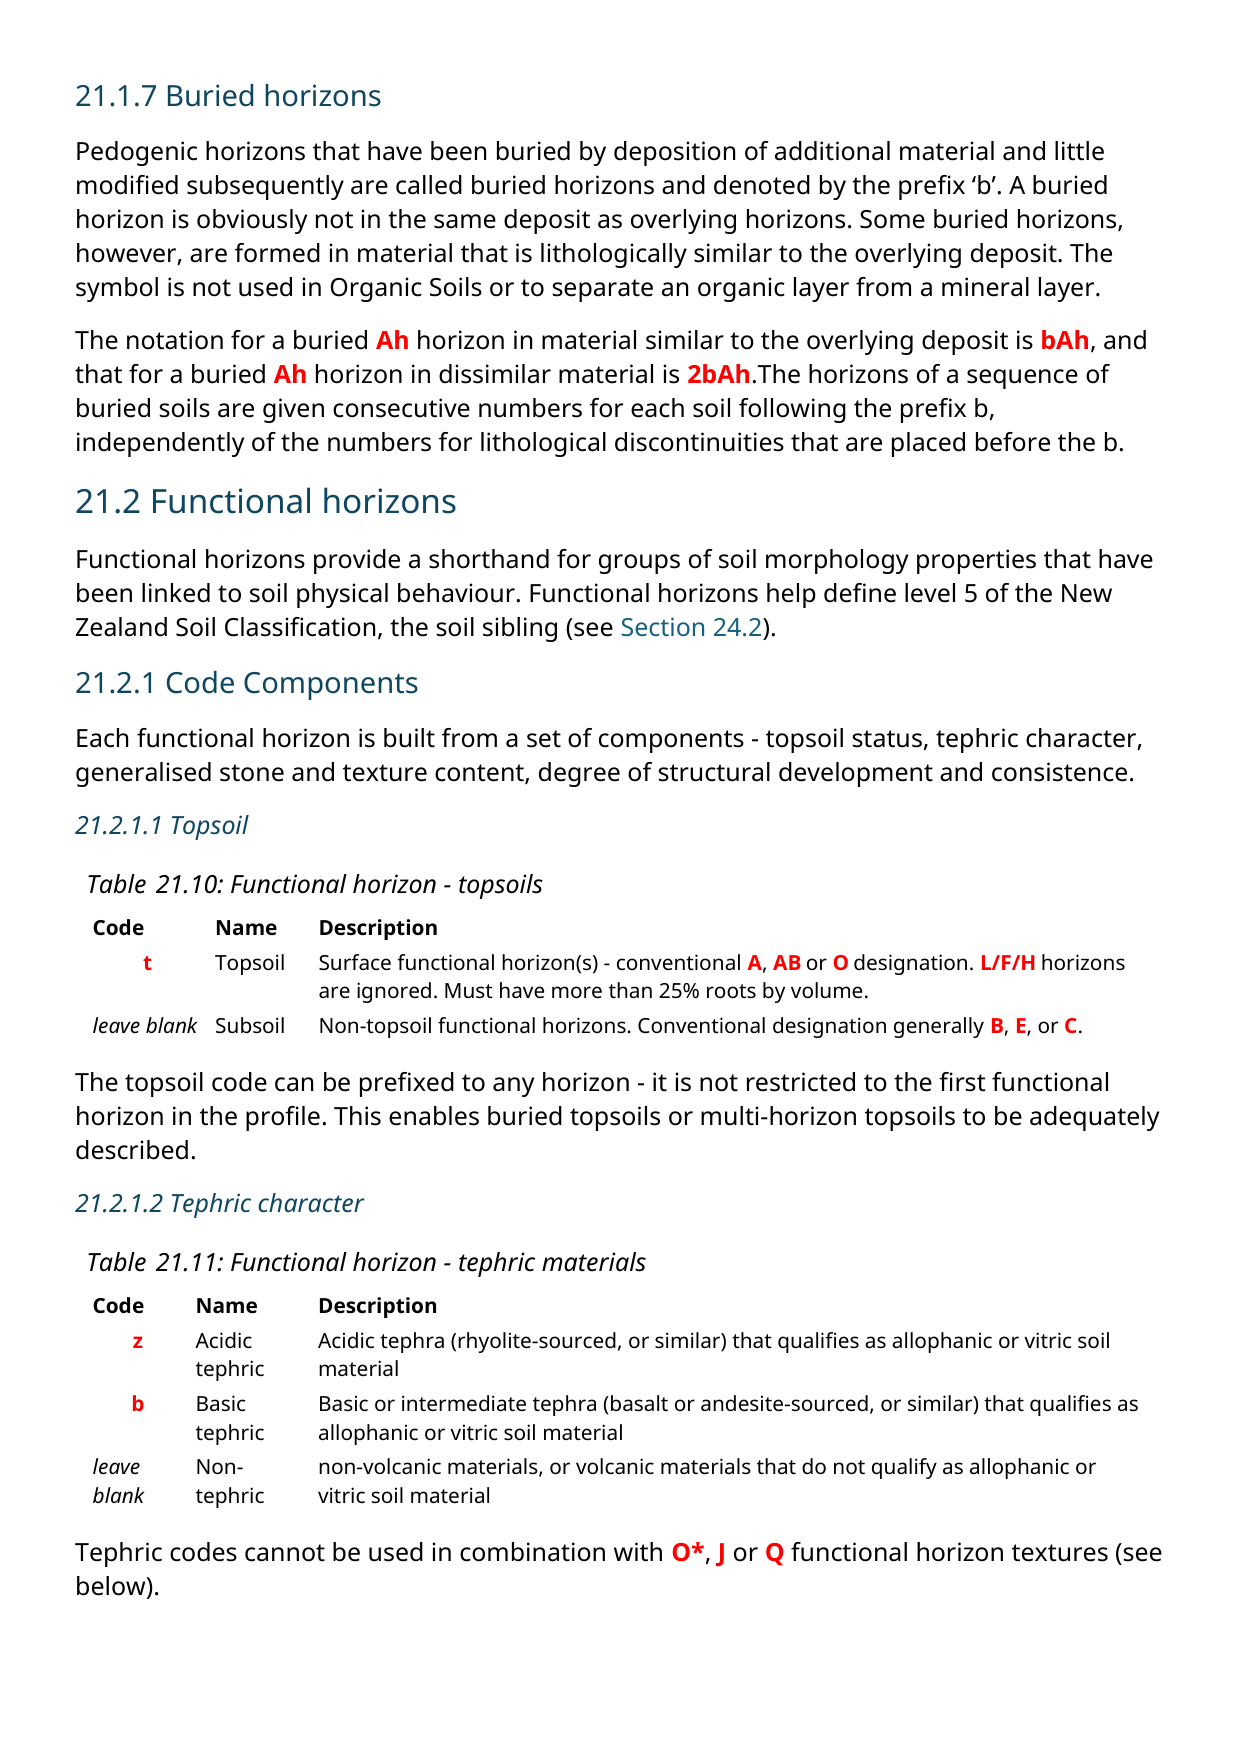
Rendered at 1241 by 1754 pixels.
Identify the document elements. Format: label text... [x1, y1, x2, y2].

table_header Table 21.11: Functional horizon - tephric materials [75, 1224, 1165, 1516]
subtitle 21.2.1 Code Components [75, 663, 1165, 702]
text Each functional horizon is built from a set of components - topsoil status, tephric character, generalised stone and texture content, degree of structural development and consistence. [75, 721, 1165, 789]
subtitle 21.2.1.1 Topsoil [75, 808, 1165, 842]
table_header Table 21.10: Functional horizon - topsoils [75, 846, 1165, 1046]
subtitle 21.2 Functional horizons [75, 477, 1165, 523]
subtitle 21.1.7 Buried horizons [75, 75, 1165, 115]
text The notation for a buried Ah horizon in material similar to the overlying deposit is bAh, and that for a buried Ah horizon in dissimilar material is 2bAh.The horizons of a sequence of buried soils are given consecutive numbers for each soil following the prefix b, independently of the numbers for lithological discontinuities that are placed before the b. [75, 322, 1165, 459]
text The topsoil code can be prefixed to any horizon - it is not restricted to the first functional horizon in the profile. This enables buried topsoils or multi-horizon topsoils to be adequately described. [75, 1065, 1165, 1167]
text Pedogenic horizons that have been buried by deposition of additional material and little modified subsequently are called buried horizons and denoted by the prefix ‘b’. A buried horizon is obviously not in the same deposit as overlying horizons. Some buried horizons, however, are formed in material that is lithologically similar to the overlying deposit. The symbol is not used in Organic Soils or to separate an organic layer from a mineral layer. [75, 133, 1165, 304]
subtitle 21.2.1.2 Tephric character [75, 1186, 1165, 1220]
text Functional horizons provide a shorthand for groups of soil morphology properties that have been linked to soil physical behaviour. Functional horizons help define level 5 of the New Zealand Soil Classification, the soil sibling (see Section 24.2). [75, 542, 1165, 644]
text Tephric codes cannot be used in combination with O*, J or Q functional horizon textures (see below). [75, 1534, 1165, 1602]
